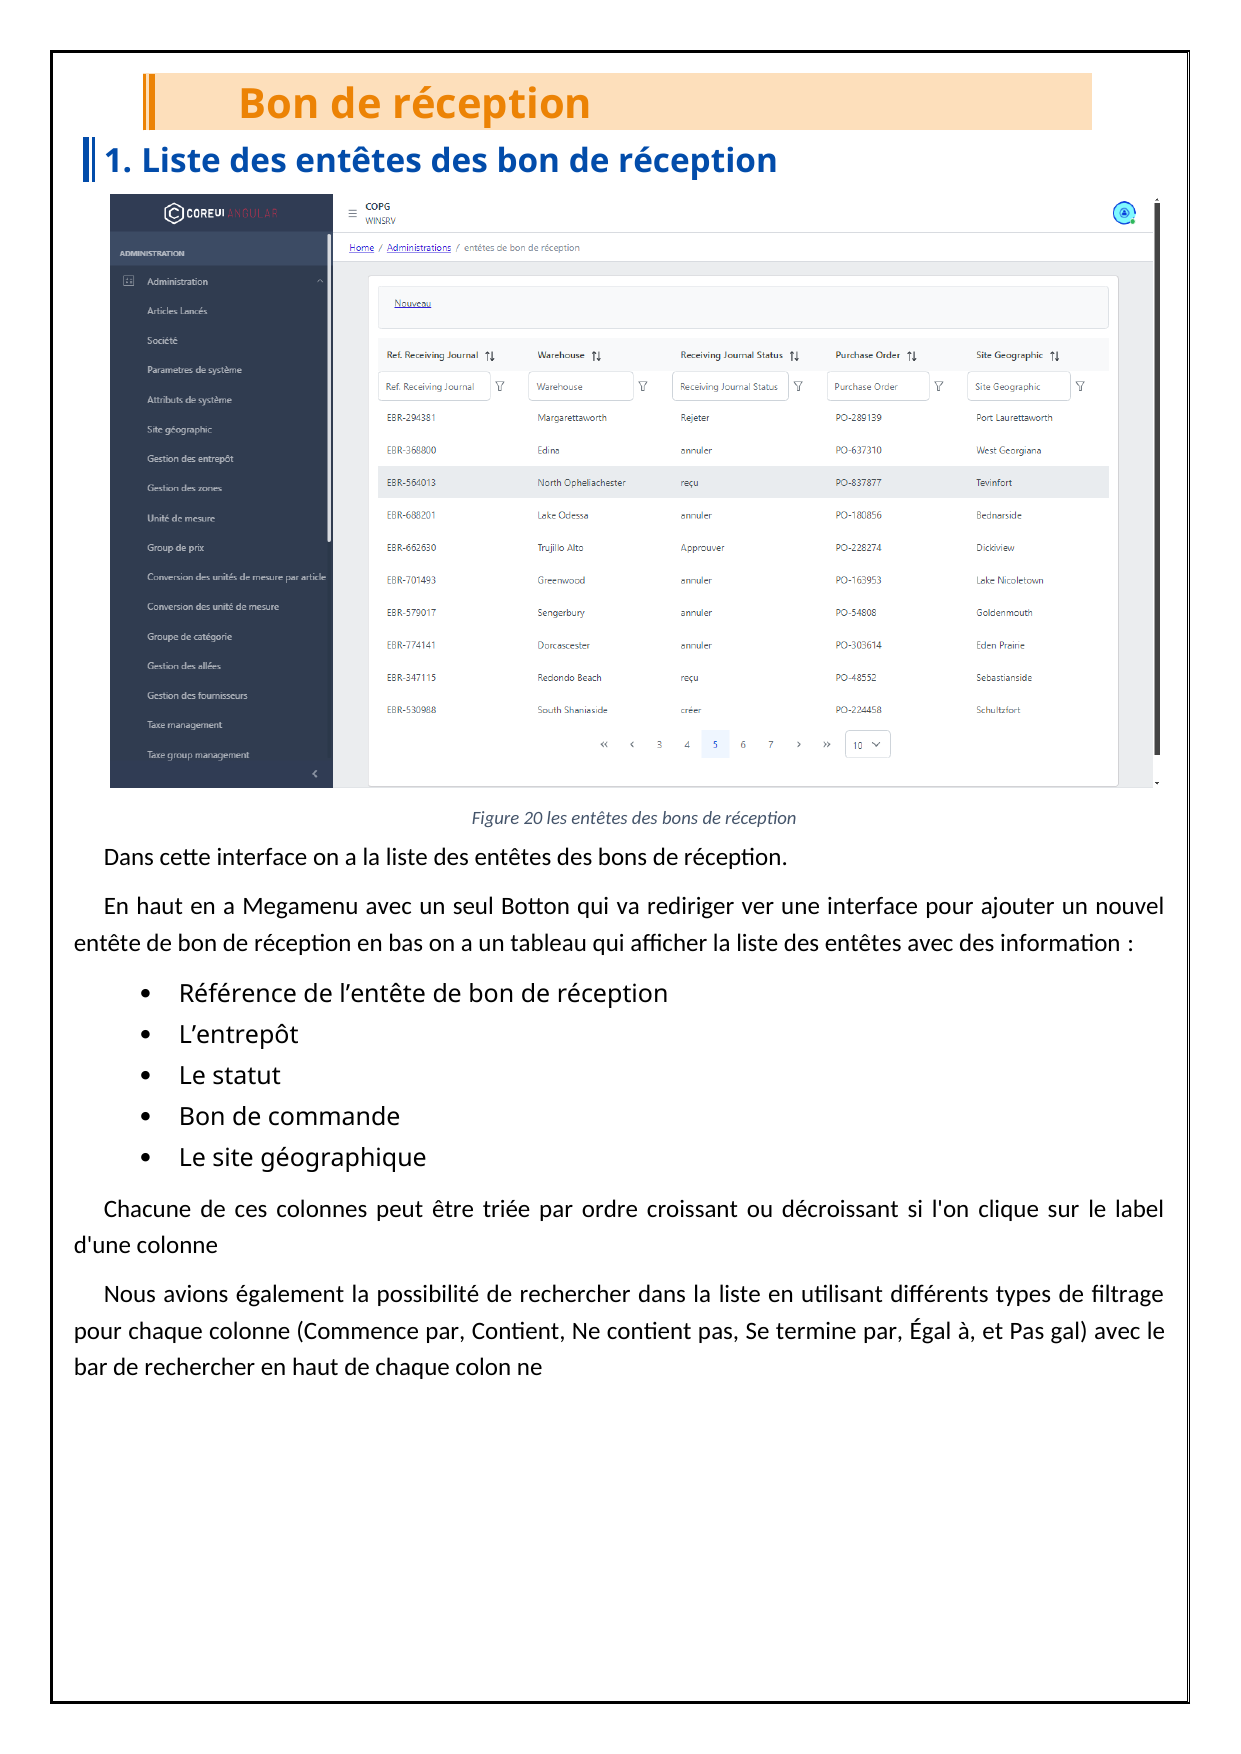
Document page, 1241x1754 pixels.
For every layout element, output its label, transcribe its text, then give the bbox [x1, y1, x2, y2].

subtitle Liste des entêtes des bon de réception [95, 137, 1167, 182]
text Dans cette interface on a la liste des entêtes des bons de réception. [73, 841, 1167, 872]
list Le statut [141, 1058, 1167, 1092]
list Le site géographique [141, 1139, 1167, 1173]
list Bon de commande [141, 1098, 1167, 1133]
list L’entrepôt [141, 1017, 1167, 1051]
picture [110, 194, 1160, 788]
text En haut en a Megamenu avec un seul Botton qui va rediriger ver une interface pour ajouter un nouvel entête de bon de réception en bas on a un tableau qui afficher la liste des entêtes avec des information : [73, 890, 1167, 957]
text Nous avions également la possibilité de rechercher dans la liste en utilisant différents types de filtrage pour chaque colonne (Commence par, Contient, Ne contient pas, Se termine par, Égal à, et Pas gal) avec le bar de rechercher en haut de chaque colon ne [73, 1278, 1167, 1382]
list Référence de l’entête de bon de réception [141, 976, 1167, 1010]
subtitle Bon de réception [143, 73, 1092, 130]
text Figure 20 les entêtes des bons de réception [73, 806, 1167, 829]
text Chacune de ces colonnes peut être triée par ordre croissant ou décroissant si l'on clique sur le label d'une colonne [73, 1193, 1167, 1260]
